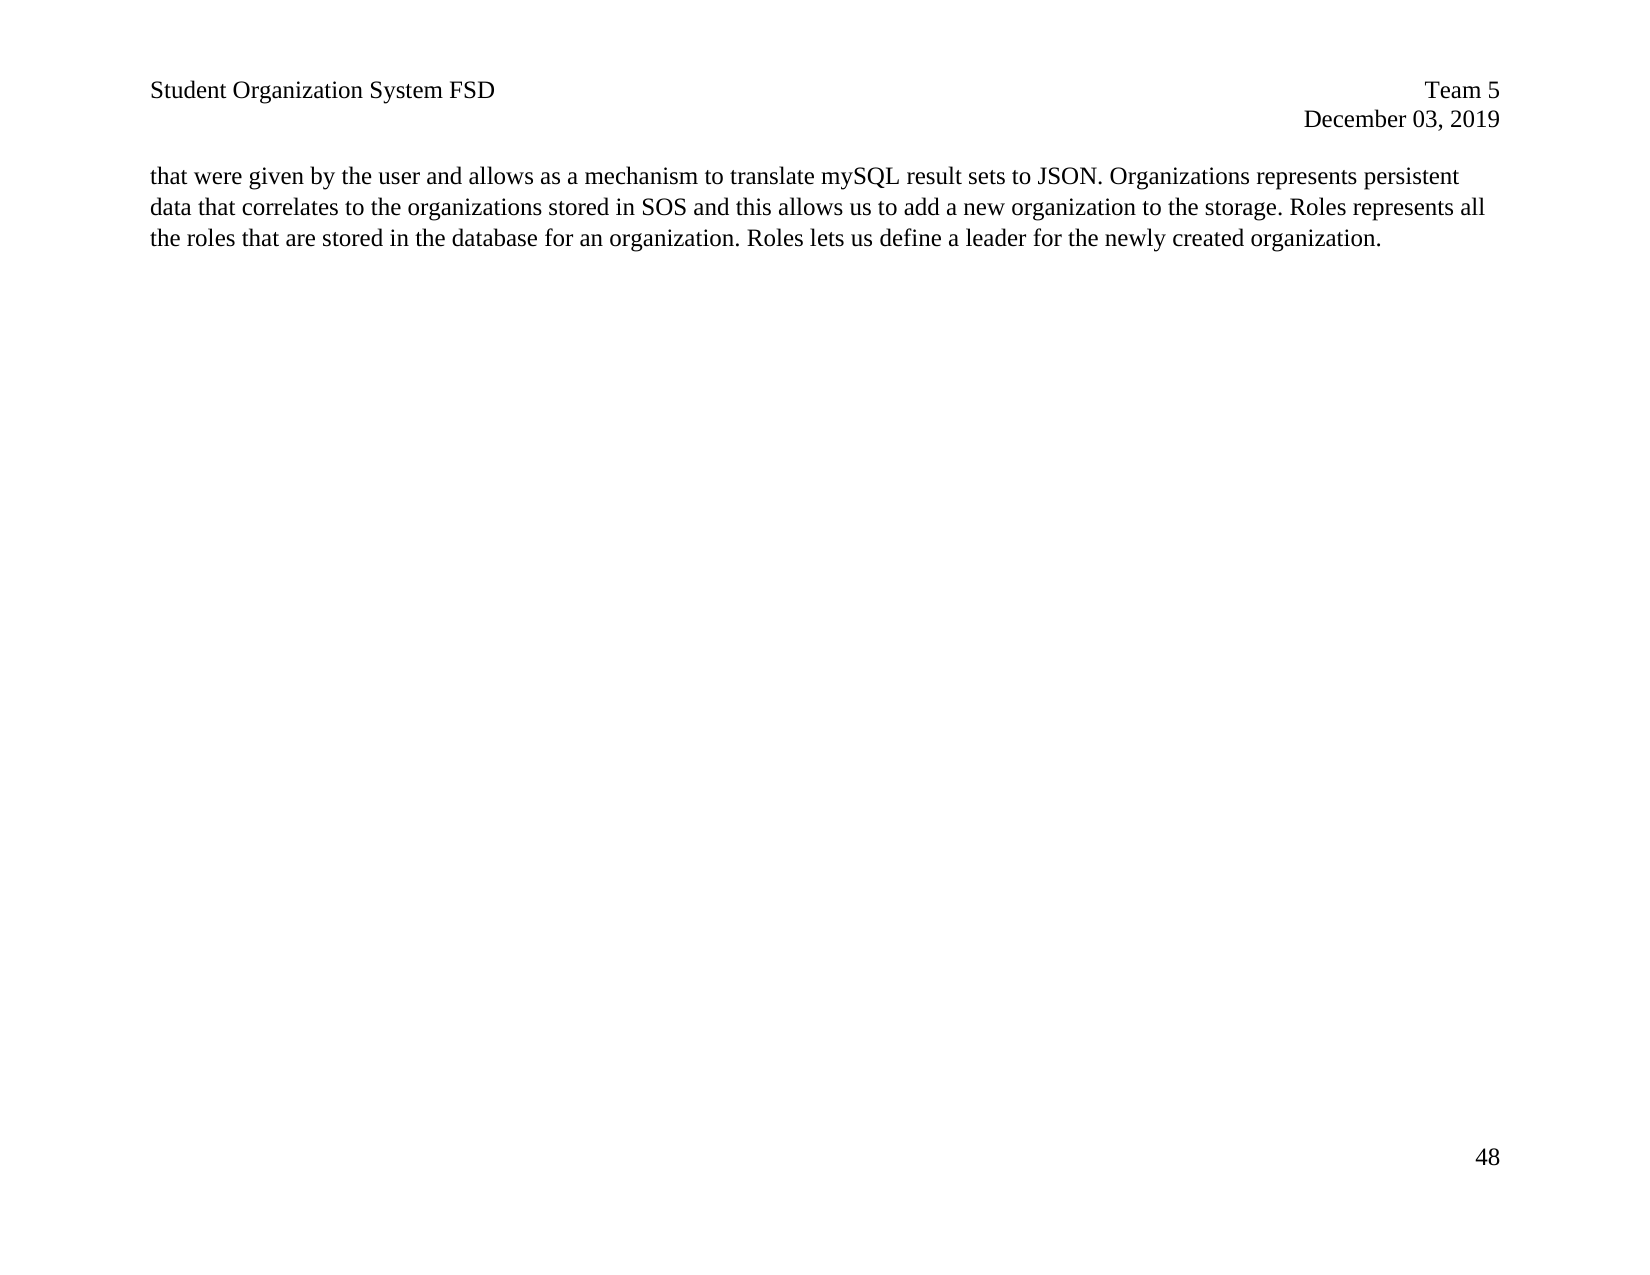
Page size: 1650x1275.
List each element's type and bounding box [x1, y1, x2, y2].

text [150, 161, 1500, 252]
